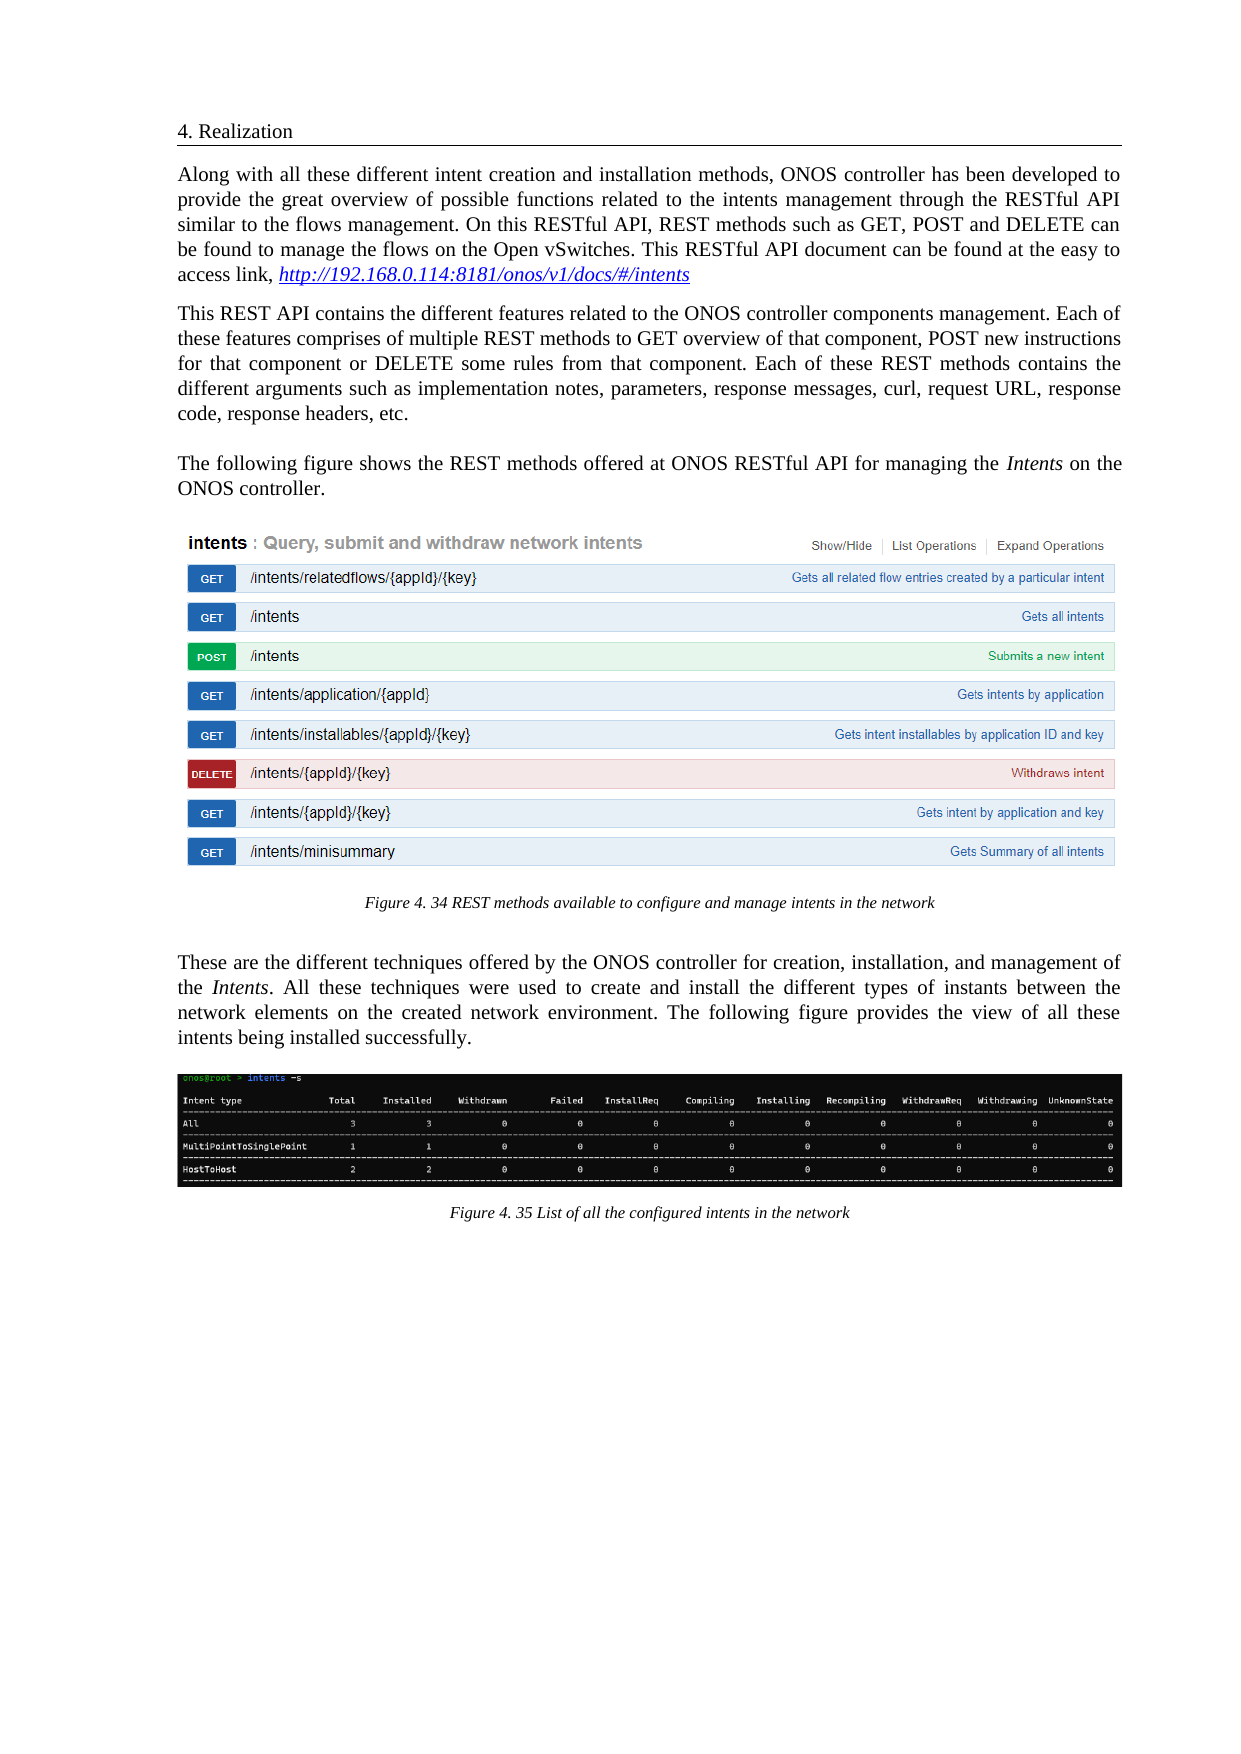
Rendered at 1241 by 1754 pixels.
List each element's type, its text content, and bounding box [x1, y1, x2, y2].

text Figure 4. 35 List of all the configured intents in the network [177, 1203, 1122, 1222]
text The following figure shows the REST methods offered at ONOS RESTful API for managing the Intents on the ONOS controller. [177, 450, 1122, 500]
picture [177, 1074, 1123, 1187]
text This REST API contains the different features related to the ONOS controller components management. Each of these features comprises of multiple REST methods to GET overview of that component, POST new instructions for that component or DELETE some rules from that component. Each of these REST methods contains the different arguments such as implementation notes, parameters, response messages, curl, request URL, response code, response headers, etc. [177, 300, 1122, 425]
picture [177, 525, 1123, 876]
text Along with all these different intent creation and installation methods, ONOS controller has been developed to provide the great overview of possible functions related to the intents management through the RESTful API similar to the flows management. On this RESTful API, REST methods such as GET, POST and DELETE can be found to manage the flows on the Open vSwitches. This RESTful API document can be found at the easy to access link, http://192.168.0.114:8181/onos/v1/docs/#/intents [177, 161, 1122, 286]
text These are the different techniques offered by the ONOS controller for creation, installation, and management of the Intents. All these techniques were used to create and install the different types of instants between the network elements on the created network environment. The following figure provides the view of all these intents being installed successfully. [177, 949, 1122, 1049]
text Figure 4. 34 REST methods available to configure and manage intents in the network [177, 893, 1122, 912]
